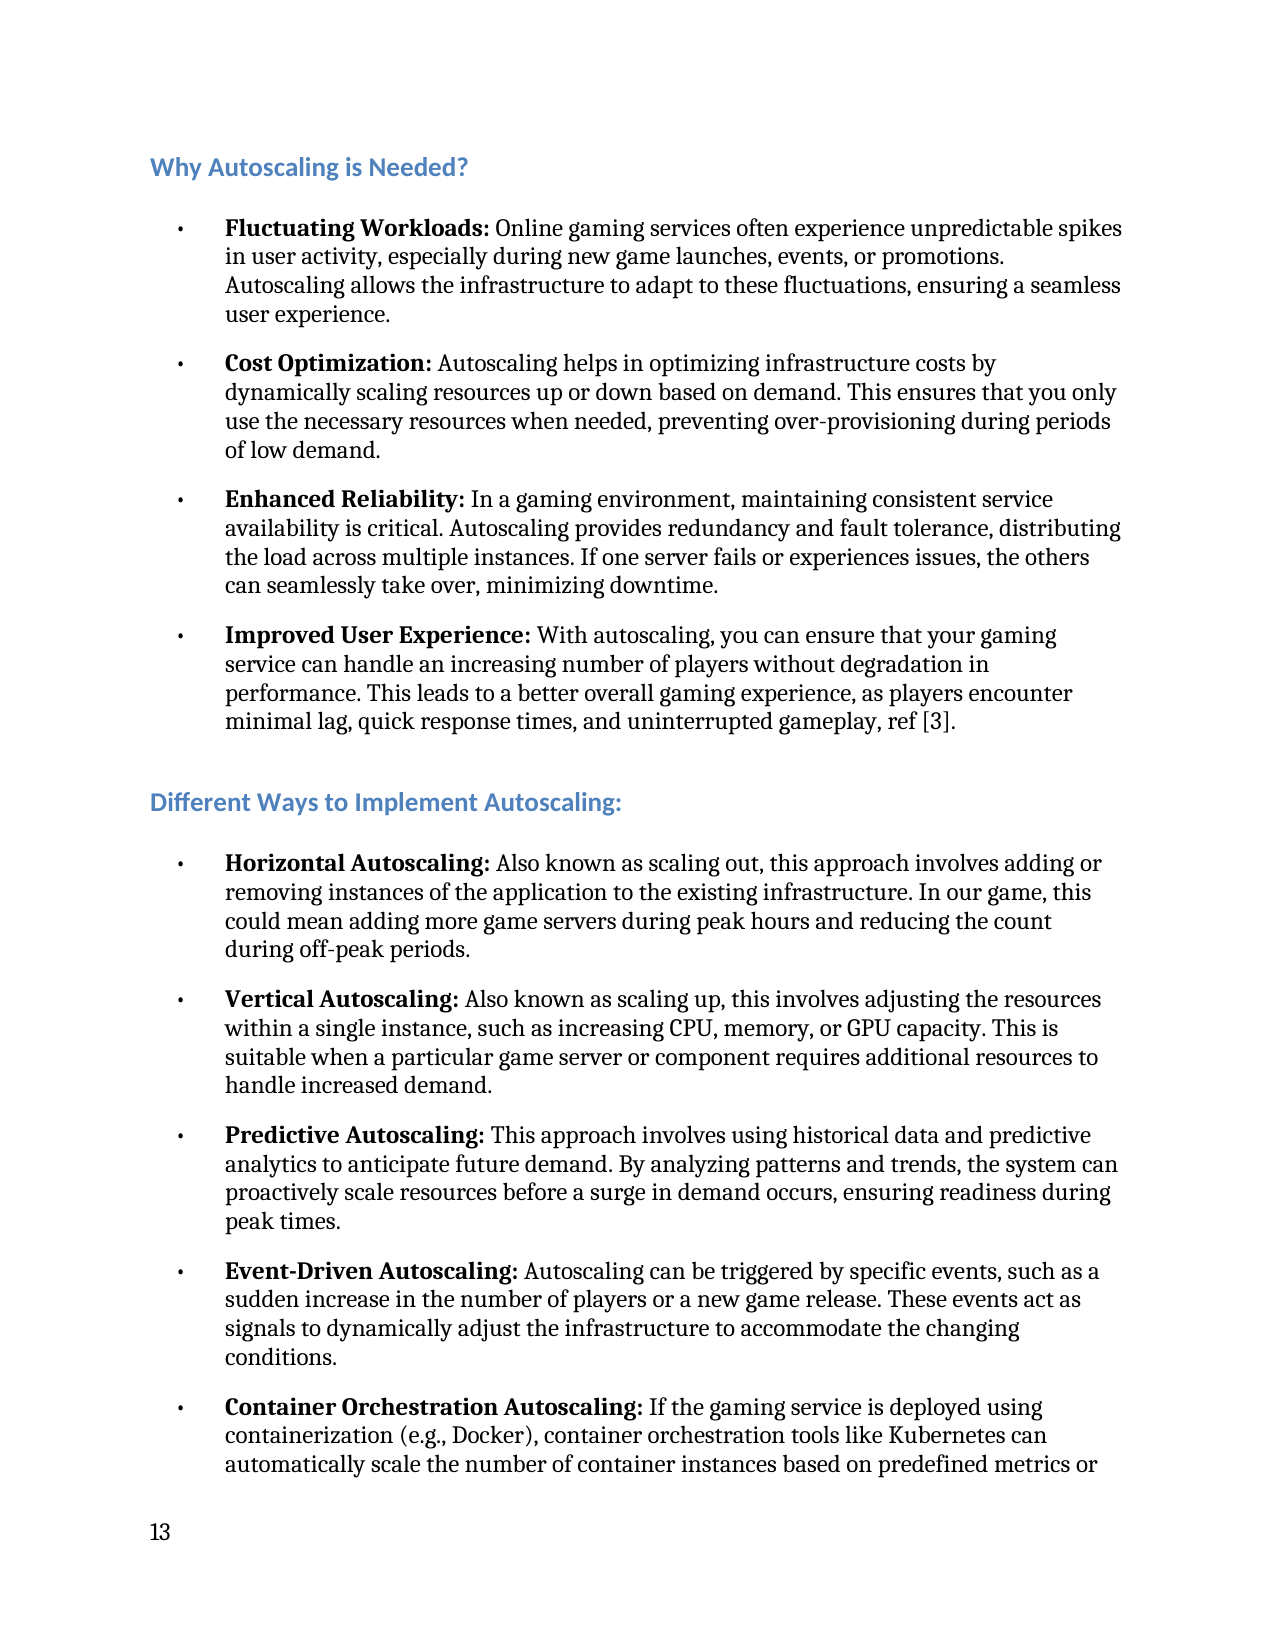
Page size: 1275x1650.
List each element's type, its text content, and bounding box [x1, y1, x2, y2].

list Horizontal Autoscaling: Also known as scaling out, this approach involves adding or removing instances of the application to the existing infrastructure. In our game, this could mean adding more game servers during peak hours and reducing the count during off-peak periods. [175, 849, 1125, 964]
subtitle Why Autoscaling is Needed? [150, 150, 1125, 213]
list Predictive Autoscaling: This approach involves using historical data and predictive analytics to anticipate future demand. By analyzing patterns and trends, the system can proactively scale resources before a surge in demand occurs, ensuring readiness during peak times. [175, 1121, 1125, 1236]
list Event-Driven Autoscaling: Autoscaling can be triggered by specific events, such as a sudden increase in the number of players or a new game release. These events act as signals to dynamically adjust the infrastructure to accommodate the changing conditions. [175, 1257, 1125, 1372]
list Enhanced Reliability: In a gaming environment, maintaining consistent service availability is critical. Autoscaling provides redundancy and fault tolerance, distributing the load across multiple instances. If one server fails or experiences issues, the others can seamlessly take over, minimizing downtime. [175, 485, 1125, 600]
list Cost Optimization: Autoscaling helps in optimizing infrastructure costs by dynamically scaling resources up or down based on demand. This ensures that you only use the necessary resources when needed, preventing over-provisioning during periods of low demand. [175, 349, 1125, 464]
subtitle Different Ways to Implement Autoscaling: [150, 786, 1125, 849]
list Improved User Experience: With autoscaling, you can ensure that your gaming service can handle an increasing number of players without degradation in performance. This leads to a better overall gaming experience, as players encounter minimal lag, quick response times, and uninterrupted gameplay, ref [3]. [175, 621, 1125, 765]
list Vertical Autoscaling: Also known as scaling up, this involves adjusting the resources within a single instance, such as increasing CPU, memory, or GPU capacity. This is suitable when a particular game server or component requires additional resources to handle increased demand. [175, 985, 1125, 1100]
list Fluctuating Workloads: Online gaming services often experience unpredictable spikes in user activity, especially during new game launches, events, or promotions. Autoscaling allows the infrastructure to adapt to these fluctuations, ensuring a seamless user experience. [175, 213, 1125, 328]
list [175, 1392, 1125, 1479]
